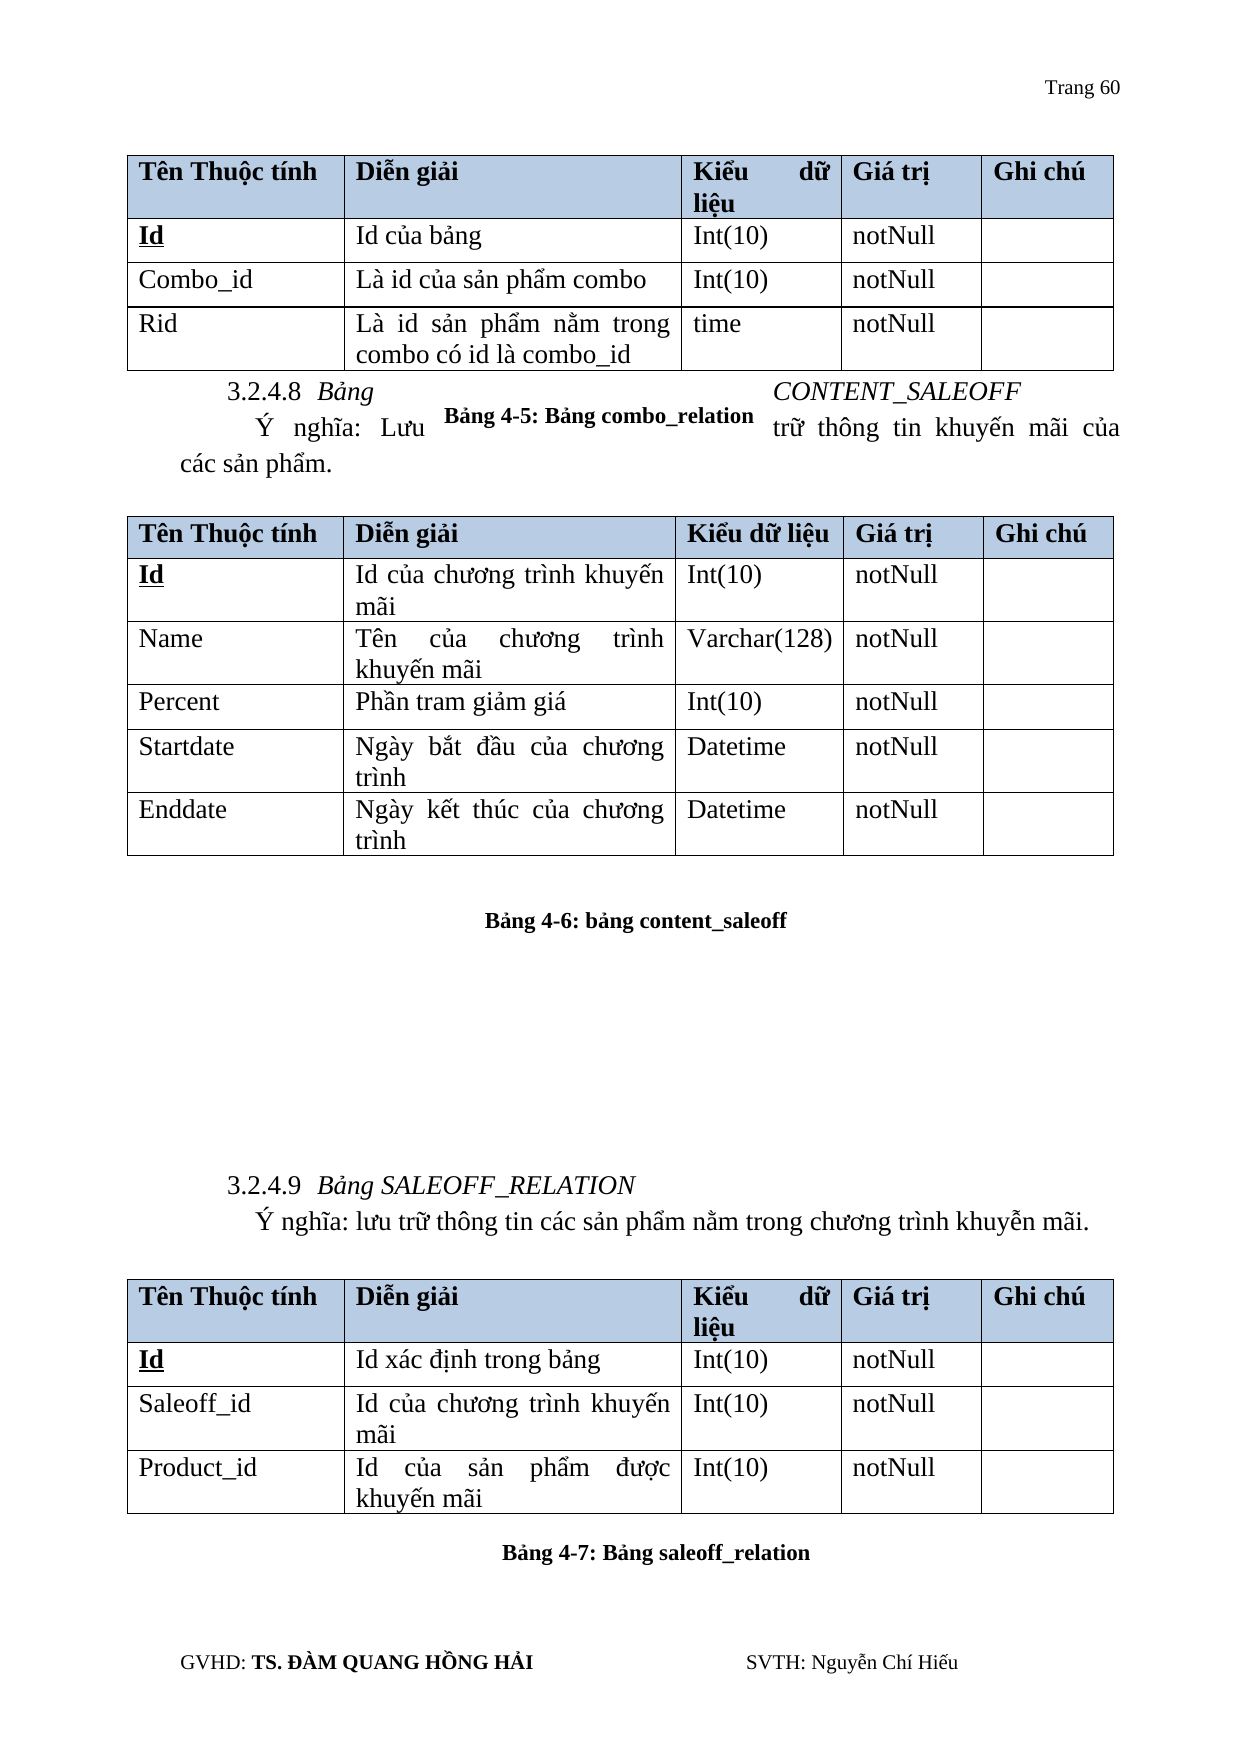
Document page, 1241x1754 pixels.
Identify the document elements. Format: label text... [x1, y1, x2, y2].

text Bảng -6: bảng content_saleoff [484, 907, 787, 933]
table_header Kiểu dữ liệu [682, 1280, 841, 1342]
subtitle Bảng CONTENT_SALEOFF [227, 150, 1120, 406]
table_cell Id [128, 559, 343, 621]
table_cell Combo_id [128, 263, 344, 306]
table_cell Int(10) [682, 1387, 841, 1449]
table_cell Ngày kết thúc của chương trình [344, 793, 675, 855]
table_cell [982, 1343, 1113, 1386]
table_cell Là id của sản phẩm combo [345, 263, 681, 306]
table_cell Percent [128, 685, 343, 728]
table_cell [984, 622, 1113, 684]
table_cell notNull [844, 793, 983, 855]
table_cell Id của bảng [345, 219, 681, 262]
table_header Diễn giải [345, 156, 681, 218]
subtitle Bảng SALEOFF_RELATION [227, 1169, 1120, 1200]
table_cell Datetime [676, 730, 843, 792]
table_cell Int(10) [682, 1343, 841, 1386]
table_cell Datetime [676, 793, 843, 855]
table_cell Startdate [128, 730, 343, 792]
text Ý nghĩa: Lưu trữ thông tin khuyến mãi của các sản phẩm. [180, 411, 1120, 478]
table_cell Rid [128, 308, 344, 370]
table_cell time [682, 308, 841, 370]
table_cell notNull [844, 685, 983, 728]
table_cell notNull [844, 622, 983, 684]
table_header Giá trị [842, 1280, 981, 1342]
table_header Kiểu dữ liệu [676, 517, 843, 558]
table_cell Id của chương trình khuyến mãi [344, 559, 675, 621]
text Bảng -7: Bảng saleoff_relation [502, 1539, 811, 1566]
table_cell [982, 308, 1113, 370]
table_cell Int(10) [682, 1451, 841, 1513]
table_cell [982, 1451, 1113, 1513]
table_cell notNull [844, 730, 983, 792]
table_cell Product_id [128, 1451, 344, 1513]
table_cell [982, 219, 1113, 262]
table_cell [984, 730, 1113, 792]
table_cell Là id sản phẩm nằm trong combo có id là combo_id [345, 308, 681, 370]
table_cell Enddate [128, 793, 343, 855]
table_cell [982, 263, 1113, 306]
table_cell Id [128, 219, 344, 262]
table_cell Varchar(128) [676, 622, 843, 684]
table_cell Id của sản phẩm được khuyến mãi [345, 1451, 681, 1513]
table_cell [984, 793, 1113, 855]
table_cell notNull [842, 308, 981, 370]
text Bảng -5: Bảng combo_relation [444, 402, 754, 428]
table_header Ghi chú [984, 517, 1113, 558]
table_cell [984, 685, 1113, 728]
table_cell Int(10) [682, 219, 841, 262]
table_header Kiểu dữ liệu [682, 156, 841, 218]
text Ý nghĩa: lưu trữ thông tin các sản phẩm nằm trong chương trình khuyễn mãi. [180, 1205, 1120, 1236]
table_cell notNull [842, 219, 981, 262]
table_cell [984, 559, 1113, 621]
table_cell notNull [842, 1387, 981, 1449]
table_header Diễn giải [344, 517, 675, 558]
table_cell Id của chương trình khuyến mãi [345, 1387, 681, 1449]
table_cell Tên của chương trình khuyến mãi [344, 622, 675, 684]
table_cell [982, 1387, 1113, 1449]
table_cell notNull [844, 559, 983, 621]
table_header Tên Thuộc tính [128, 156, 344, 218]
table_cell Name [128, 622, 343, 684]
table_cell Int(10) [676, 559, 843, 621]
table_cell Saleoff_id [128, 1387, 344, 1449]
table_cell Int(10) [682, 263, 841, 306]
table_header Diễn giải [345, 1280, 681, 1342]
table_cell Id [128, 1343, 344, 1386]
table_header Tên Thuộc tính [128, 1280, 344, 1342]
table_header Giá trị [844, 517, 983, 558]
table_header Ghi chú [982, 156, 1113, 218]
table_cell Ngày bắt đầu của chương trình [344, 730, 675, 792]
table_cell Id xác định trong bảng [345, 1343, 681, 1386]
table_cell notNull [842, 263, 981, 306]
table_cell notNull [842, 1451, 981, 1513]
table_header Ghi chú [982, 1280, 1113, 1342]
table_header Tên Thuộc tính [128, 517, 343, 558]
table_cell Int(10) [676, 685, 843, 728]
table_cell notNull [842, 1343, 981, 1386]
table_cell Phần tram giảm giá [344, 685, 675, 728]
table_header Giá trị [842, 156, 981, 218]
